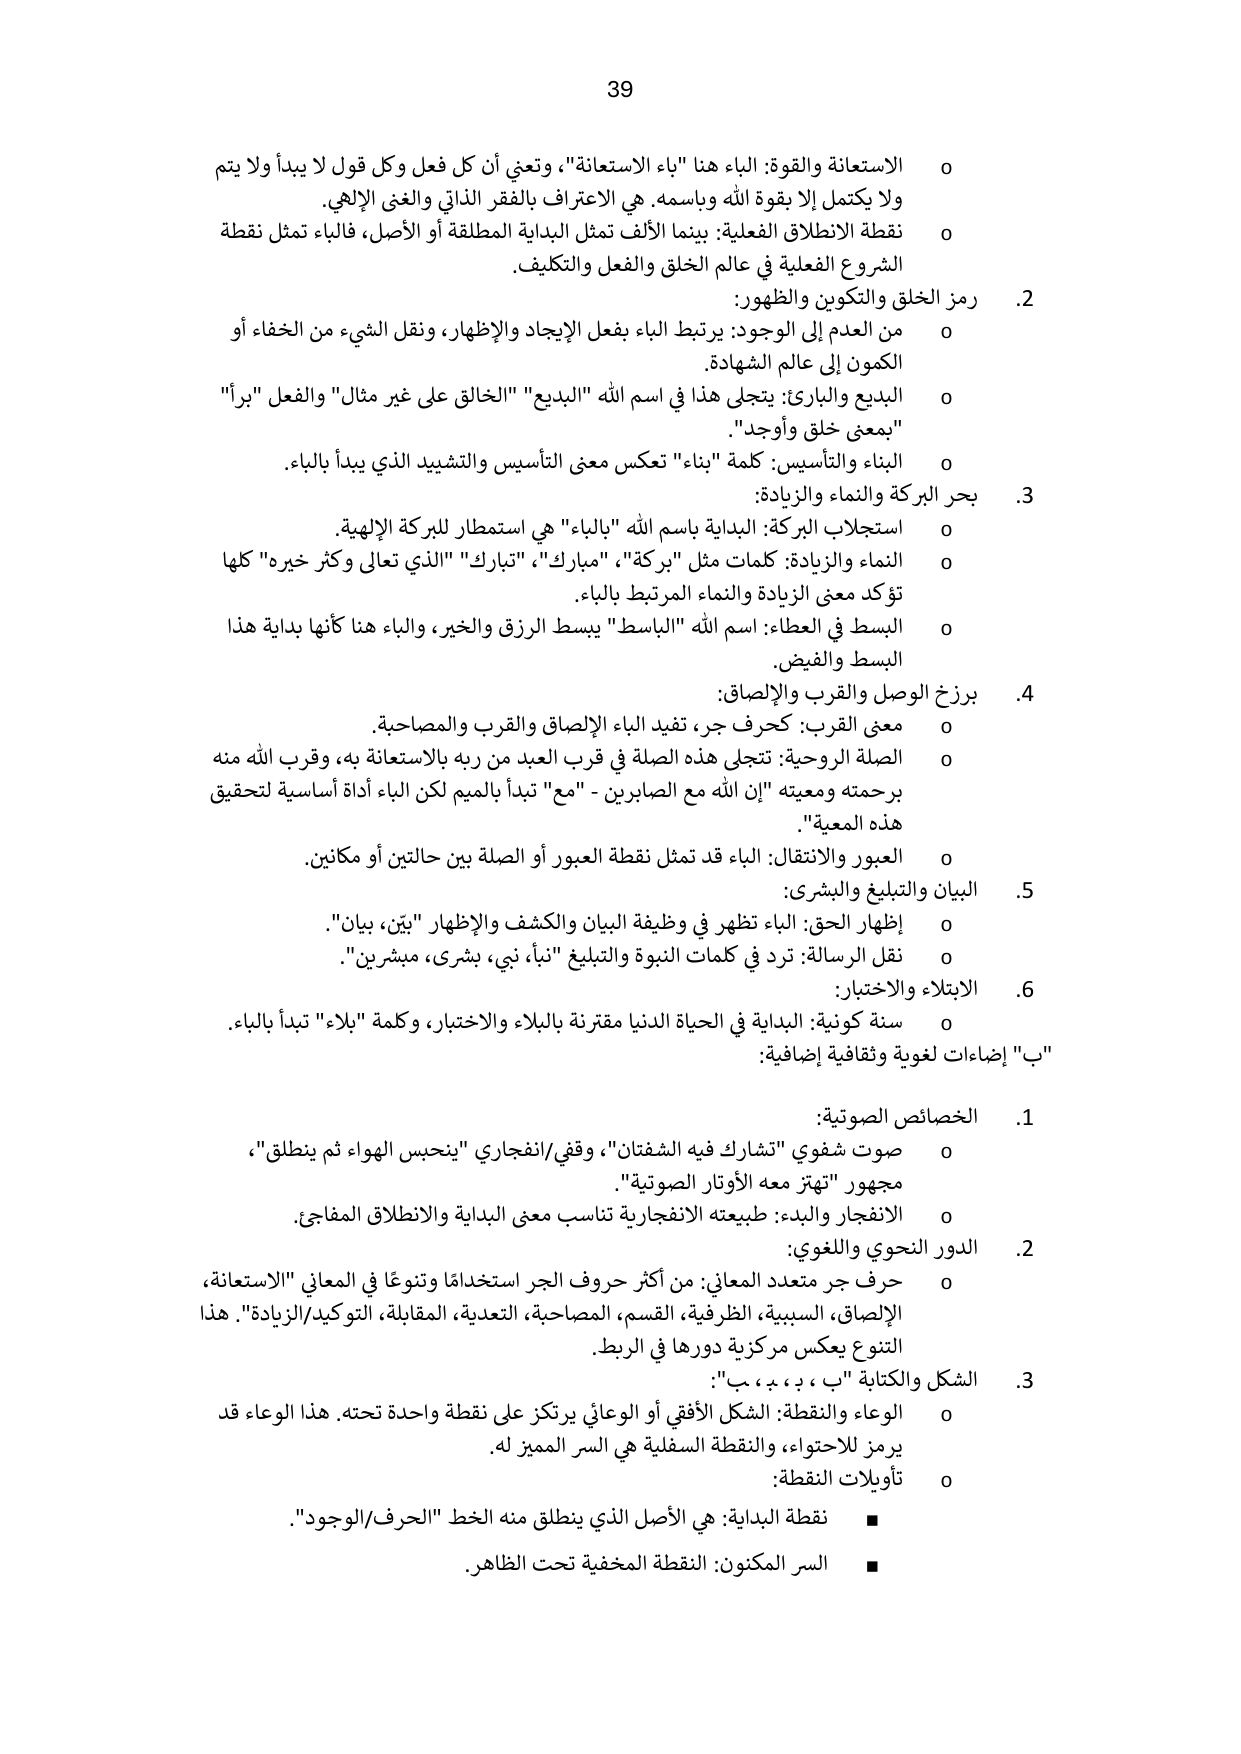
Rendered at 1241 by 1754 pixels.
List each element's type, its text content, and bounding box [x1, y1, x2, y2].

list الصلة الروحية: تتجلى هذه الصلة في قرب العبد من ربه بالاستعانة به، وقرب الله منه برحمته ومعيته "إن الله مع الصابرين - "مع" تبدأ بالميم لكن الباء أداة أساسية لتحقيق هذه المعية". [187, 742, 940, 839]
list رمز الخلق والتكوين والظهور: [187, 282, 1015, 312]
list بحر البركة والنماء والزيادة: [187, 479, 1015, 510]
list من العدم إلى الوجود: يرتبط الباء بفعل الإيجاد والإظهار، ونقل الشيء من الخفاء أو الكمون إلى عالم الشهادة. [187, 314, 940, 378]
list سنة كونية: البداية في الحياة الدنيا مقترنة بالبلاء والاختبار، وكلمة "بلاء" تبدأ بالباء. [187, 1006, 940, 1036]
list نقطة الانطلاق الفعلية: بينما الألف تمثل البداية المطلقة أو الأصل، فالباء تمثل نقطة الشروع الفعلية في عالم الخلق والفعل والتكليف. [187, 216, 940, 279]
list البناء والتأسيس: كلمة "بناء" تعكس معنى التأسيس والتشييد الذي يبدأ بالباء. [187, 446, 940, 477]
list الشكل والكتابة "ب ، بـ ، ـبـ ، ـب": [187, 1364, 1015, 1395]
list البيان والتبليغ والبشرى: [187, 874, 1015, 905]
list البسط في العطاء: اسم الله "الباسط" يبسط الرزق والخير، والباء هنا كأنها بداية هذا البسط والفيض. [187, 611, 940, 674]
list نقطة البداية: هي الأصل الذي ينطلق منه الخط "الحرف/الوجود". [187, 1496, 865, 1538]
list الابتلاء والاختبار: [187, 973, 1015, 1003]
list حرف جر متعدد المعاني: من أكثر حروف الجر استخدامًا وتنوعًا في المعاني "الاستعانة، الإلصاق، السببية، الظرفية، القسم، المصاحبة، التعدية، المقابلة، التوكيد/الزيادة". هذا التنوع يعكس مركزية دورها في الربط. [187, 1265, 940, 1362]
list النماء والزيادة: كلمات مثل "بركة"، "مبارك"، "تبارك" "الذي تعالى وكثر خيره" كلها تؤكد معنى الزيادة والنماء المرتبط بالباء. [187, 545, 940, 608]
list الدور النحوي واللغوي: [187, 1232, 1015, 1263]
list السر المكنون: النقطة المخفية تحت الظاهر. [187, 1542, 865, 1584]
list معنى القرب: كحرف جر، تفيد الباء الإلصاق والقرب والمصاحبة. [187, 709, 940, 740]
list البديع والبارئ: يتجلى هذا في اسم الله "البديع" "الخالق على غير مثال" والفعل "برأ" "بمعنى خلق وأوجد". [187, 380, 940, 444]
list نقل الرسالة: ترد في كلمات النبوة والتبليغ "نبأ، نبي، بشرى، مبشرين". [187, 940, 940, 971]
list الوعاء والنقطة: الشكل الأفقي أو الوعائي يرتكز على نقطة واحدة تحته. هذا الوعاء قد يرمز للاحتواء، والنقطة السفلية هي السر المميز له. [187, 1397, 940, 1461]
list استجلاب البركة: البداية باسم الله "بالباء" هي استمطار للبركة الإلهية. [187, 512, 940, 543]
list العبور والانتقال: الباء قد تمثل نقطة العبور أو الصلة بين حالتين أو مكانين. [187, 841, 940, 872]
list الخصائص الصوتية: [187, 1101, 1015, 1131]
list برزخ الوصل والقرب والإلصاق: [187, 677, 1015, 707]
list صوت شفوي "تشارك فيه الشفتان"، وقفي/انفجاري "ينحبس الهواء ثم ينطلق"، مجهور "تهتز معه الأوتار الصوتية". [187, 1134, 940, 1197]
list إظهار الحق: الباء تظهر في وظيفة البيان والكشف والإظهار "بيّن، بيان". [187, 907, 940, 938]
list الانفجار والبدء: طبيعته الانفجارية تناسب معنى البداية والانطلاق المفاجئ. [187, 1199, 940, 1230]
list تأويلات النقطة: [187, 1463, 940, 1493]
list الاستعانة والقوة: الباء هنا "باء الاستعانة"، وتعني أن كل فعل وكل قول لا يبدأ ولا يتم ولا يكتمل إلا بقوة الله وباسمه. هي الاعتراف بالفقر الذاتي والغنى الإلهي. [187, 150, 940, 213]
text "ب" إضاءات لغوية وثقافية إضافية: [187, 1039, 1053, 1069]
